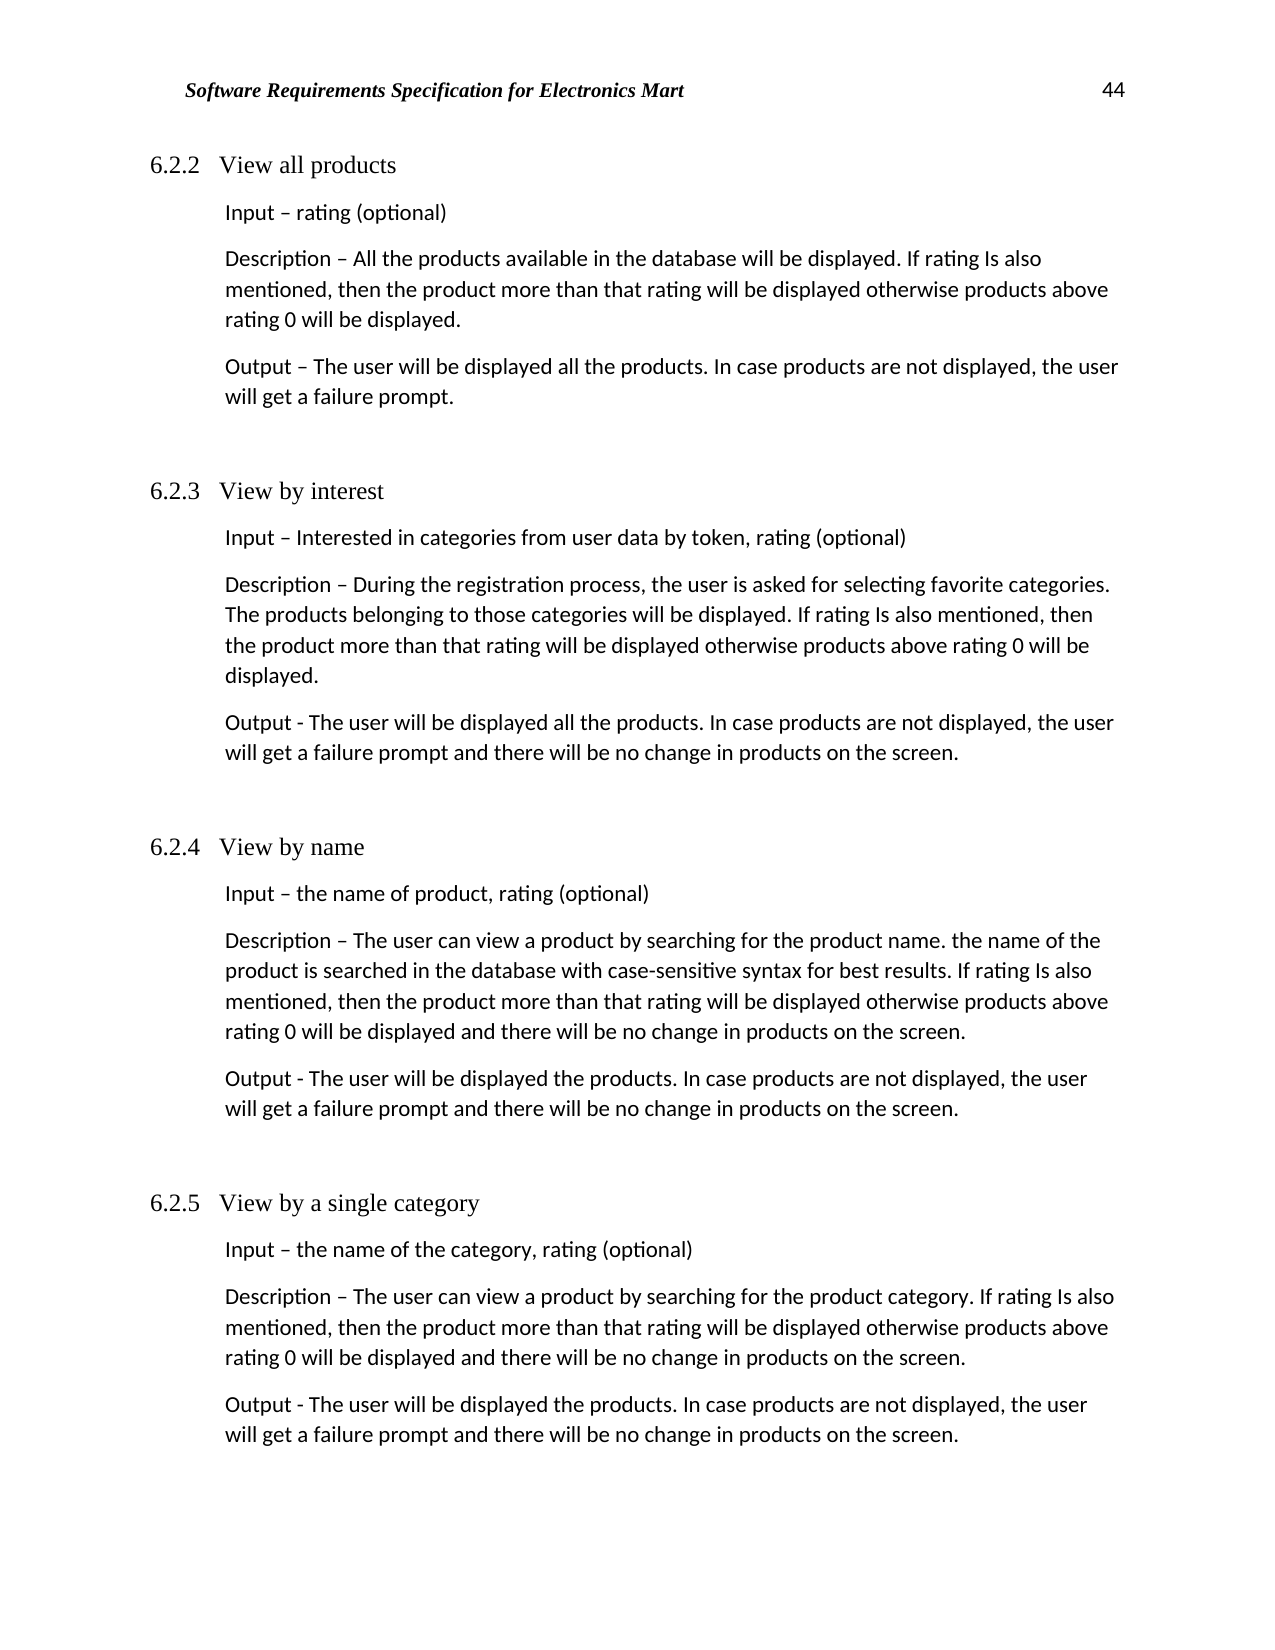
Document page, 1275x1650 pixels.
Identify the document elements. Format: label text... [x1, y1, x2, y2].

text Input – the name of product, rating (optional) [225, 879, 1125, 908]
text 6.2.5 View by a single category [150, 1188, 1125, 1217]
text Output – The user will be displayed all the products. In case products are not displayed, the user will get a failure prompt. [225, 352, 1125, 410]
text Output - The user will be displayed all the products. In case products are not displayed, the user will get a failure prompt and there will be no change in products on the screen. [225, 708, 1125, 766]
text 6.2.3 View by interest [150, 476, 1125, 504]
text 6.2.4 View by name [150, 832, 1125, 861]
text Description – During the registration process, the user is asked for selecting favorite categories. The products belonging to those categories will be displayed. If rating Is also mentioned, then the product more than that rating will be displayed otherwise products above rating 0 will be displayed. [225, 570, 1125, 689]
text Input – rating (optional) [225, 198, 1125, 226]
text Description – The user can view a product by searching for the product name. the name of the product is searched in the database with case-sensitive syntax for best results. If rating Is also mentioned, then the product more than that rating will be displayed otherwise products above rating 0 will be displayed and there will be no change in products on the screen. [225, 926, 1125, 1045]
text Description – The user can view a product by searching for the product category. If rating Is also mentioned, then the product more than that rating will be displayed otherwise products above rating 0 will be displayed and there will be no change in products on the screen. [225, 1282, 1125, 1371]
text Description – All the products available in the database will be displayed. If rating Is also mentioned, then the product more than that rating will be displayed otherwise products above rating 0 will be displayed. [225, 244, 1125, 333]
text Input – Interested in categories from user data by token, rating (optional) [225, 523, 1125, 552]
text Input – the name of the category, rating (optional) [225, 1236, 1125, 1264]
text 6.2.2 View all products [150, 150, 1125, 179]
